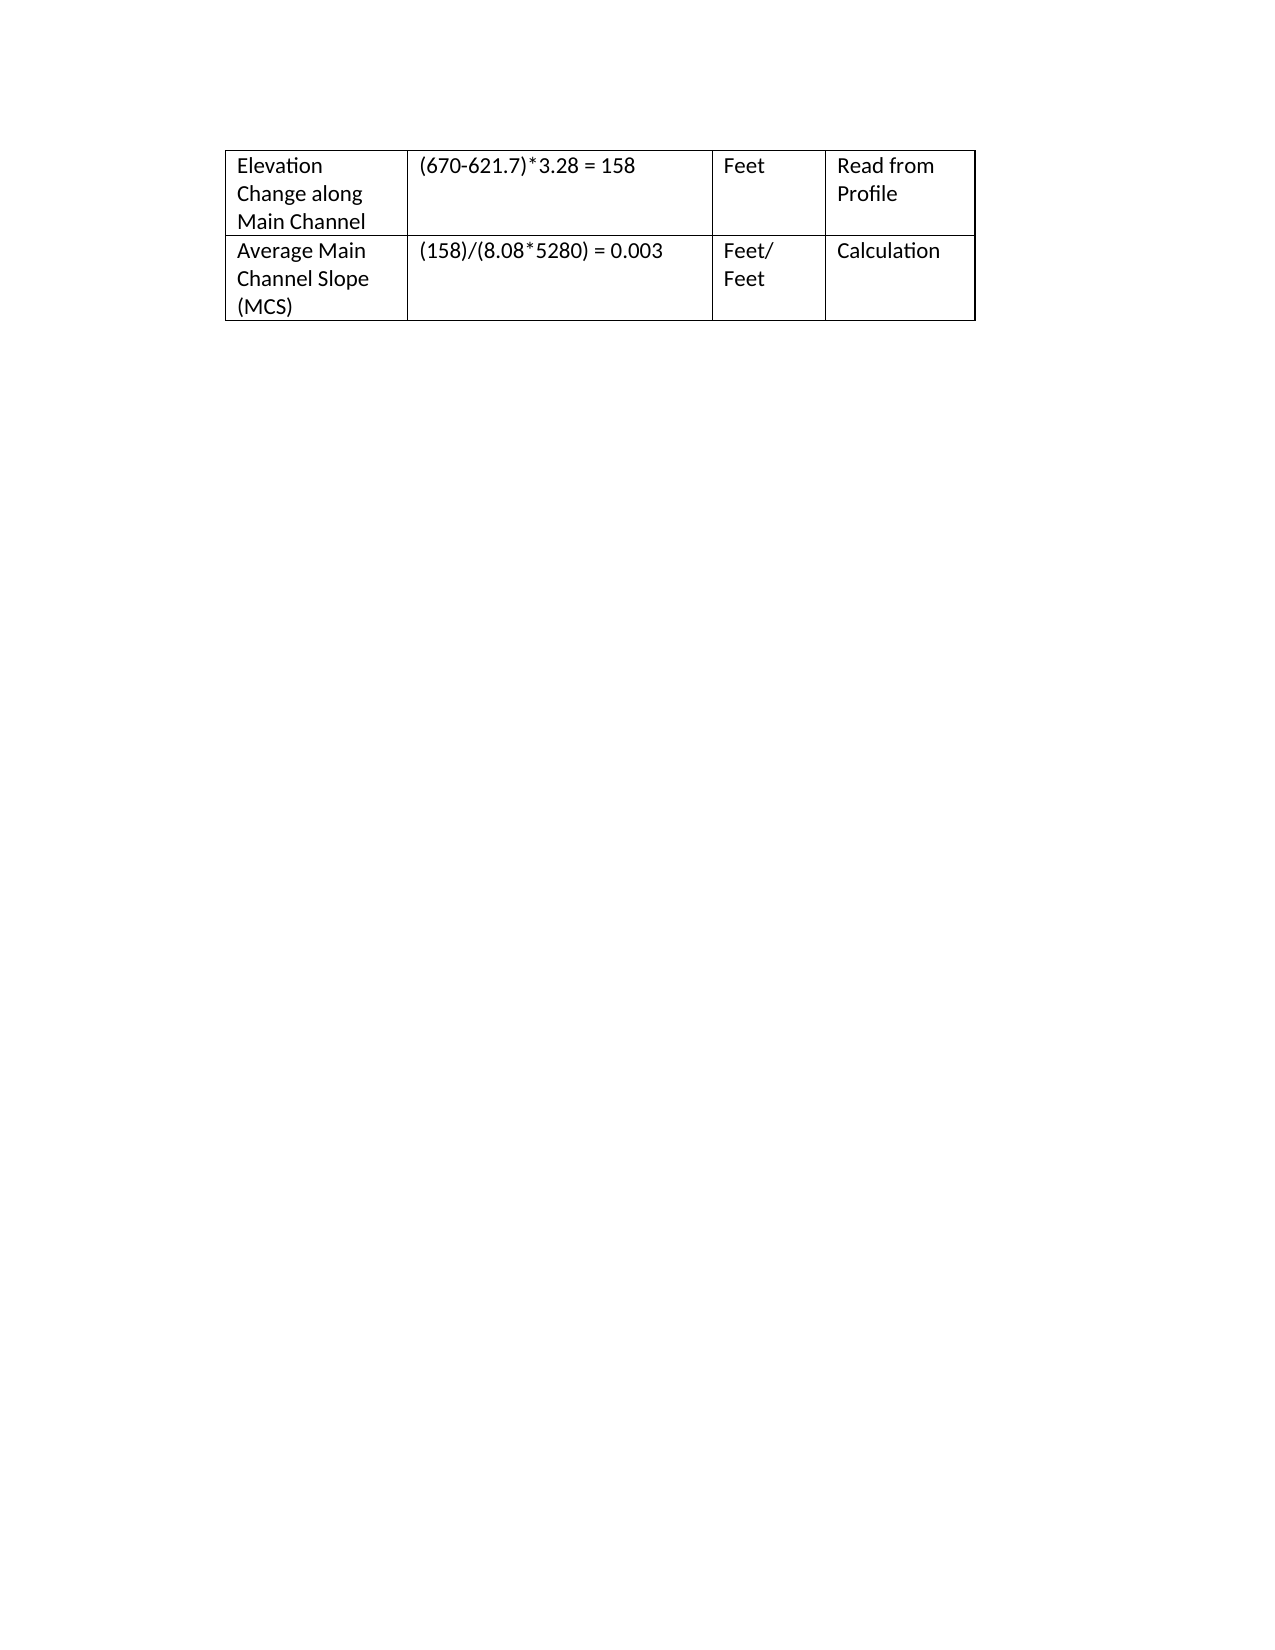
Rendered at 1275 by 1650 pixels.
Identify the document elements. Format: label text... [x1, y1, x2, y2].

table_cell (670-621.7)*3.28 = 158 [408, 151, 712, 235]
table_cell Feet [713, 151, 825, 235]
table_cell Average Main Channel Slope (MCS) [226, 236, 407, 320]
table_cell Read from Profile [826, 151, 974, 235]
table_cell Elevation Change along Main Channel [226, 151, 407, 235]
table_cell (158)/(8.08*5280) = 0.003 [408, 236, 712, 320]
table_cell Feet/Feet [713, 236, 825, 320]
table_cell Calculation [826, 236, 974, 320]
